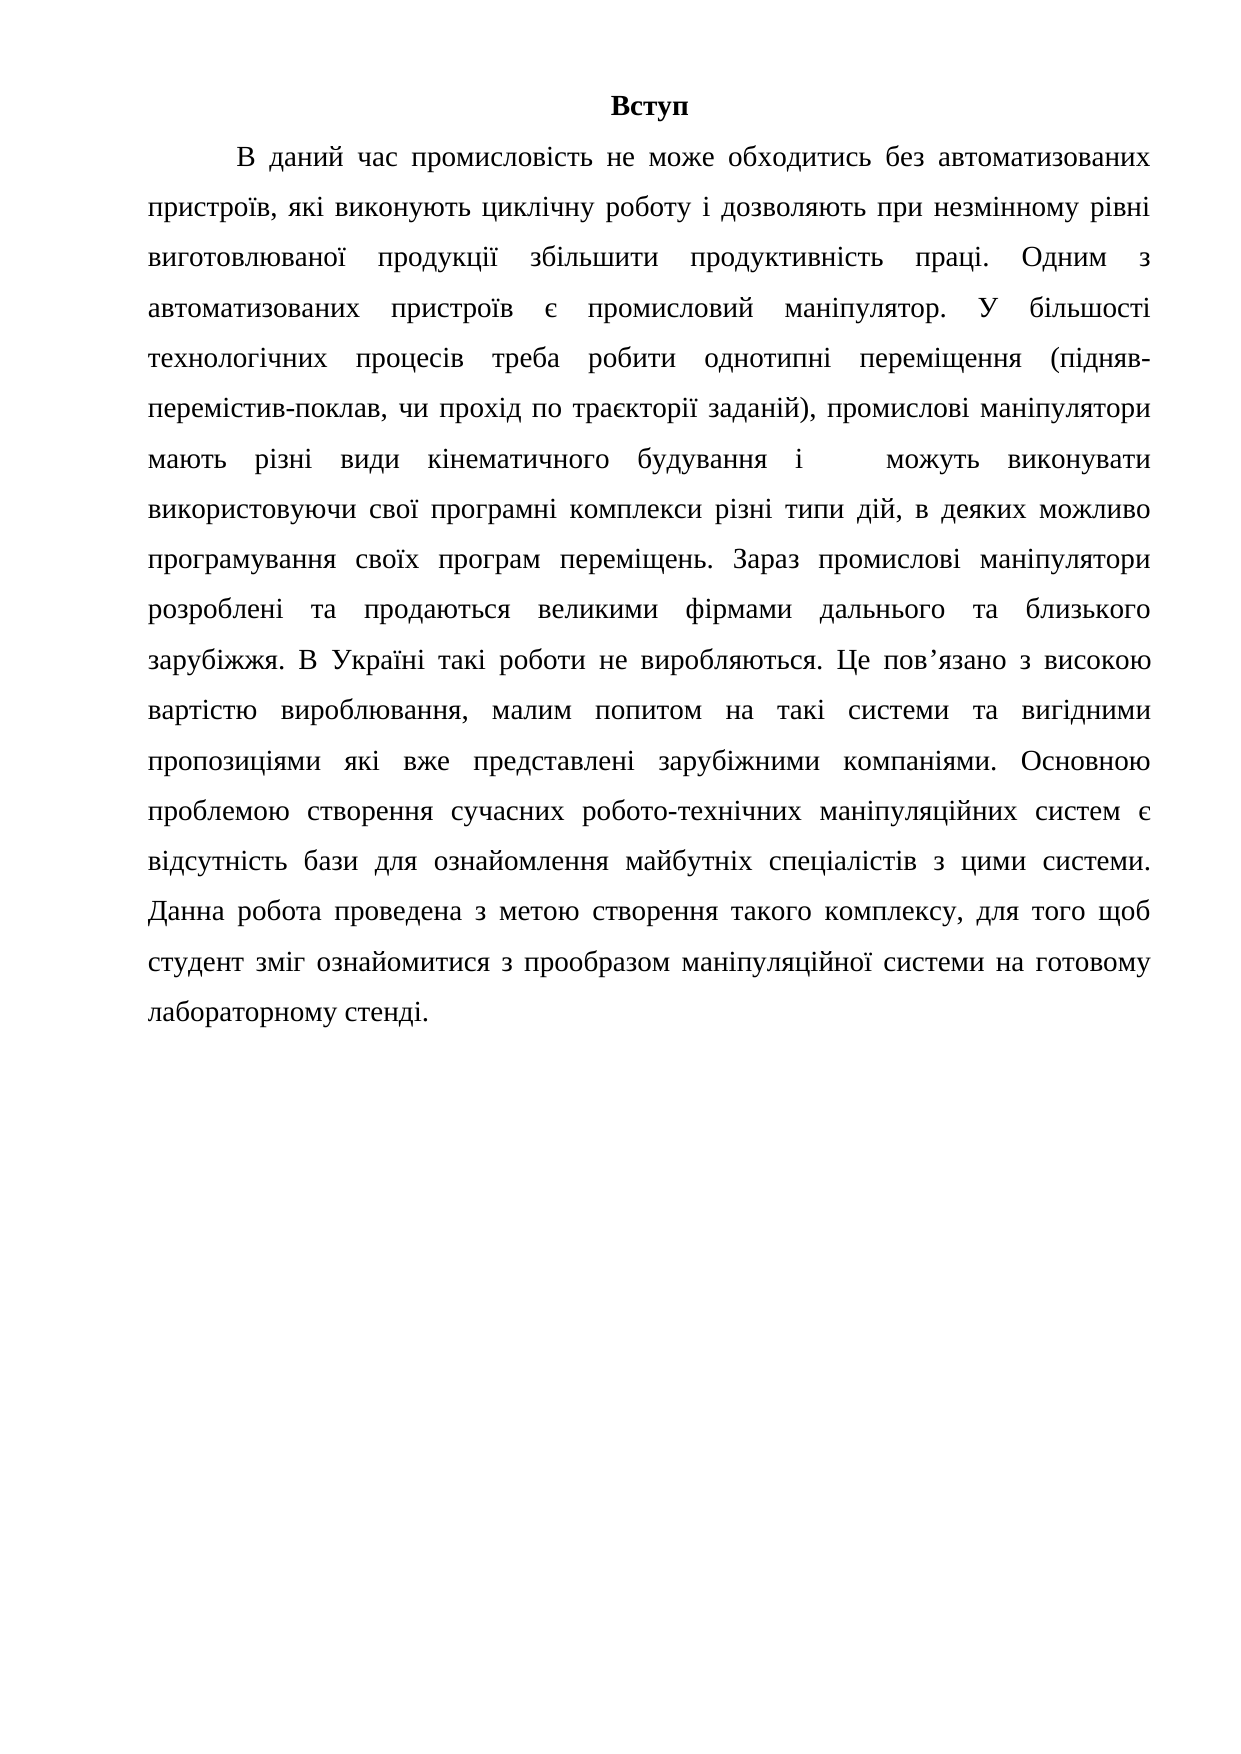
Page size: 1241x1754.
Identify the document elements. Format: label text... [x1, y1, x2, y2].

text Вступ [148, 88, 1152, 122]
text В даний час промисловість не може обходитись без автоматизованих пристроїв, які виконують циклічну роботу і дозволяють при незмінному рівні виготовлюваної продукції збільшити продуктивність праці. Одним з автоматизованих пристроїв є промисловий маніпулятор. У більшості технологічних процесів треба робити однотипні переміщення (підняв-перемістив-поклав, чи прохід по траєкторії заданій), промислові маніпулятори мають різні види кінематичного будування і можуть виконувати використовуючи свої програмні комплекси різні типи дій, в деяких можливо програмування своїх програм переміщень. Зараз промислові маніпулятори розроблені та продаються великими фірмами дальнього та близького зарубіжжя. В Україні такі роботи не виробляються. Це пов’язано з високою вартістю вироблювання, малим попитом на такі системи та вигідними пропозиціями які вже представлені зарубіжними компаніями. Основною проблемою створення сучасних робото-технічних маніпуляційних систем є відсутність бази для ознайомлення майбутніх спеціалістів з цими системи. Данна робота проведена з метою створення такого комплексу, для того щоб студент зміг ознайомитися з прообразом маніпуляційної системи на готовому лабораторному стенді. [148, 139, 1152, 1028]
